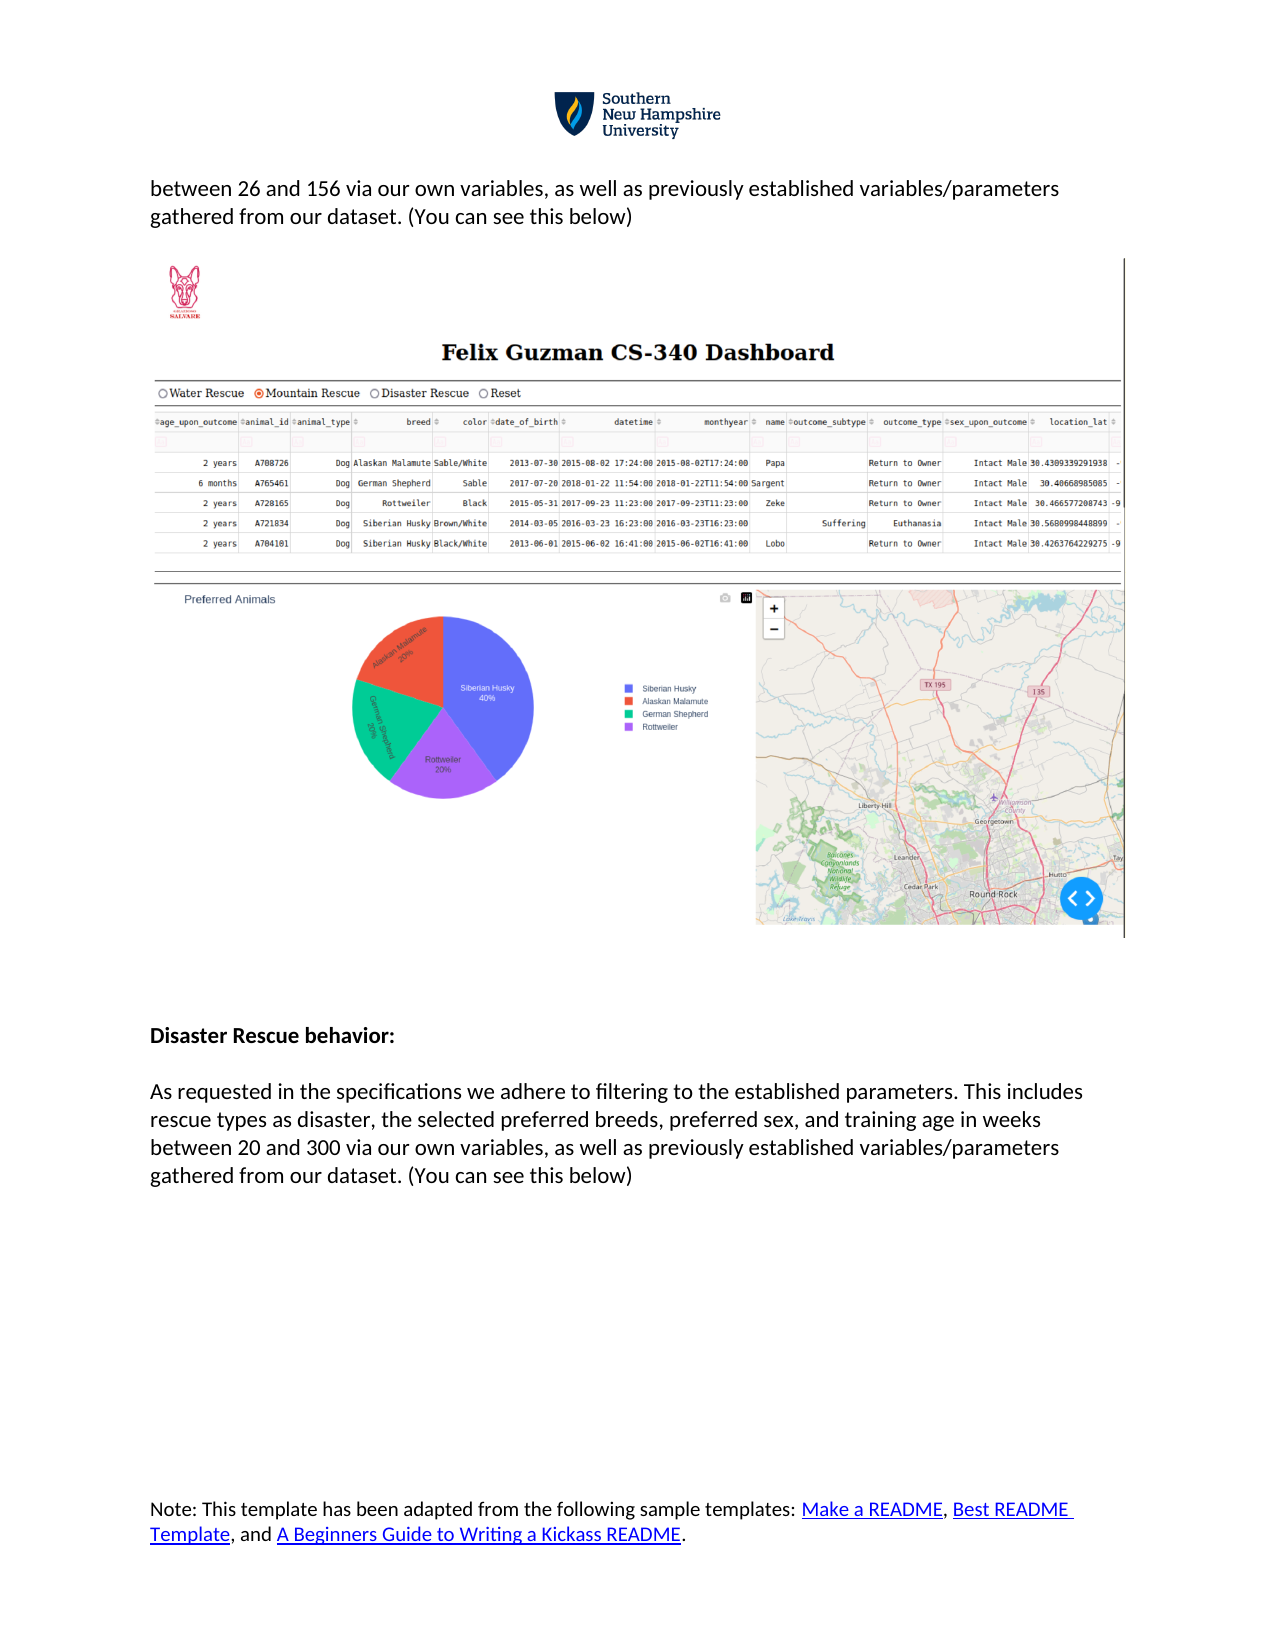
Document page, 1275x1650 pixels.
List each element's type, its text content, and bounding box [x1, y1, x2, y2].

picture [546, 75, 729, 154]
text As requested in the specifications we adhere to filtering to the established parameters. This includes rescue types as disaster, the selected preferred breeds, preferred sex, and training age in weeks between 20 and 300 via our own variables, as well as previously established variables/parameters gathered from our dataset. (You can see this below) [150, 1077, 1125, 1189]
picture [150, 258, 1125, 938]
text Disaster Rescue behavior: [150, 1021, 1125, 1049]
